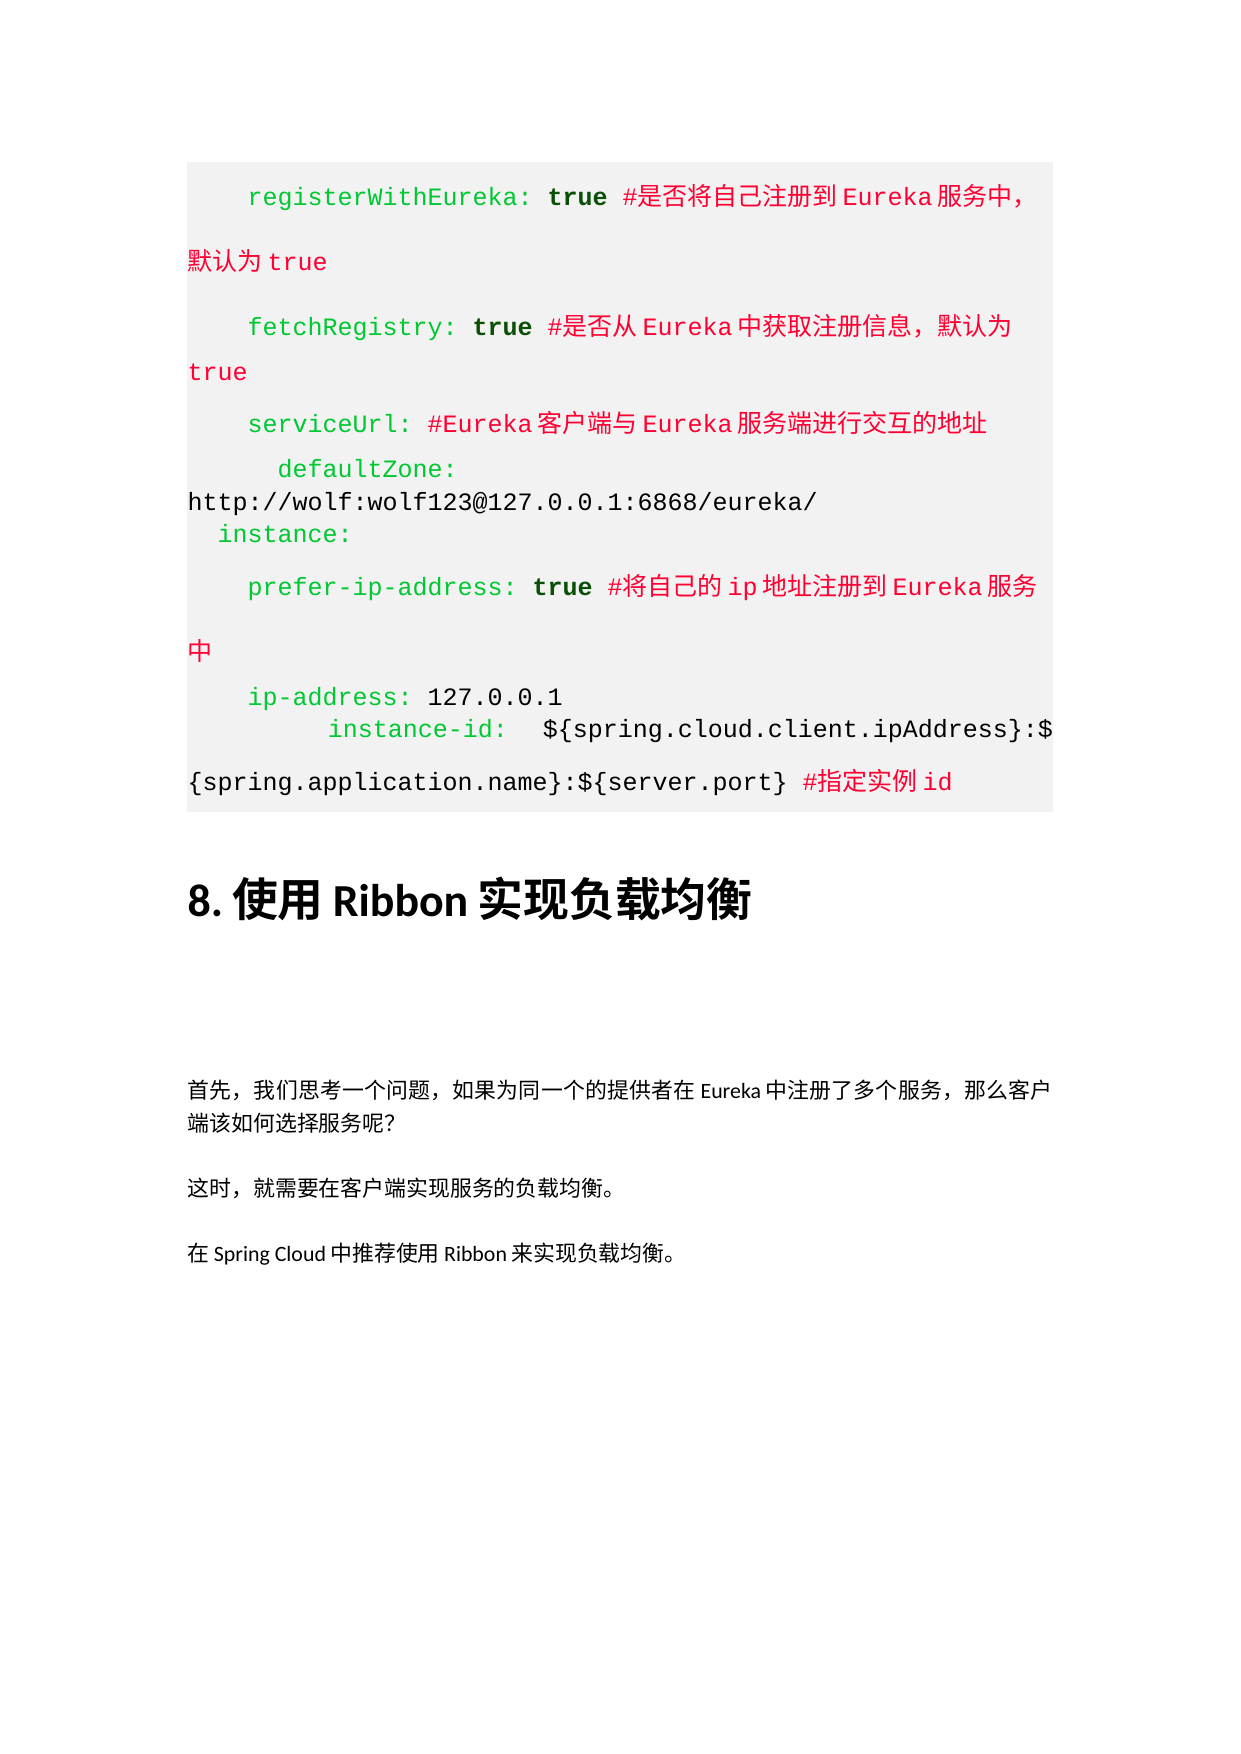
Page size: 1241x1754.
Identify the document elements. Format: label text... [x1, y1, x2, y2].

text 首先，我们思考一个问题，如果为同一个的提供者在Eureka中注册了多个服务，那么客户端该如何选择服务呢？ [187, 1073, 1053, 1138]
text instance-id: ${spring.cloud.client.ipAddress}:${spring.application.name}:${server.port} #指定实例id [187, 714, 1053, 812]
text 在Spring Cloud中推荐使用Ribbon来实现负载均衡。 [187, 1235, 1053, 1268]
text instance: [187, 519, 1053, 552]
text registerWithEureka: true #是否将自己注册到Eureka服务中，默认为true [187, 162, 1053, 292]
text prefer-ip-address: true #将自己的ip地址注册到Eureka服务中 [187, 552, 1053, 682]
text serviceUrl: #Eureka客户端与Eureka服务端进行交互的地址 [187, 389, 1053, 454]
text 这时，就需要在客户端实现服务的负载均衡。 [187, 1170, 1053, 1203]
subtitle 使用Ribbon实现负载均衡 [187, 847, 1053, 945]
text ip-address: 127.0.0.1 [187, 682, 1053, 714]
text defaultZone: http://wolf:wolf123@127.0.0.1:6868/eureka/ [187, 454, 1053, 519]
text fetchRegistry: true #是否从Eureka中获取注册信息，默认为true [187, 292, 1053, 389]
